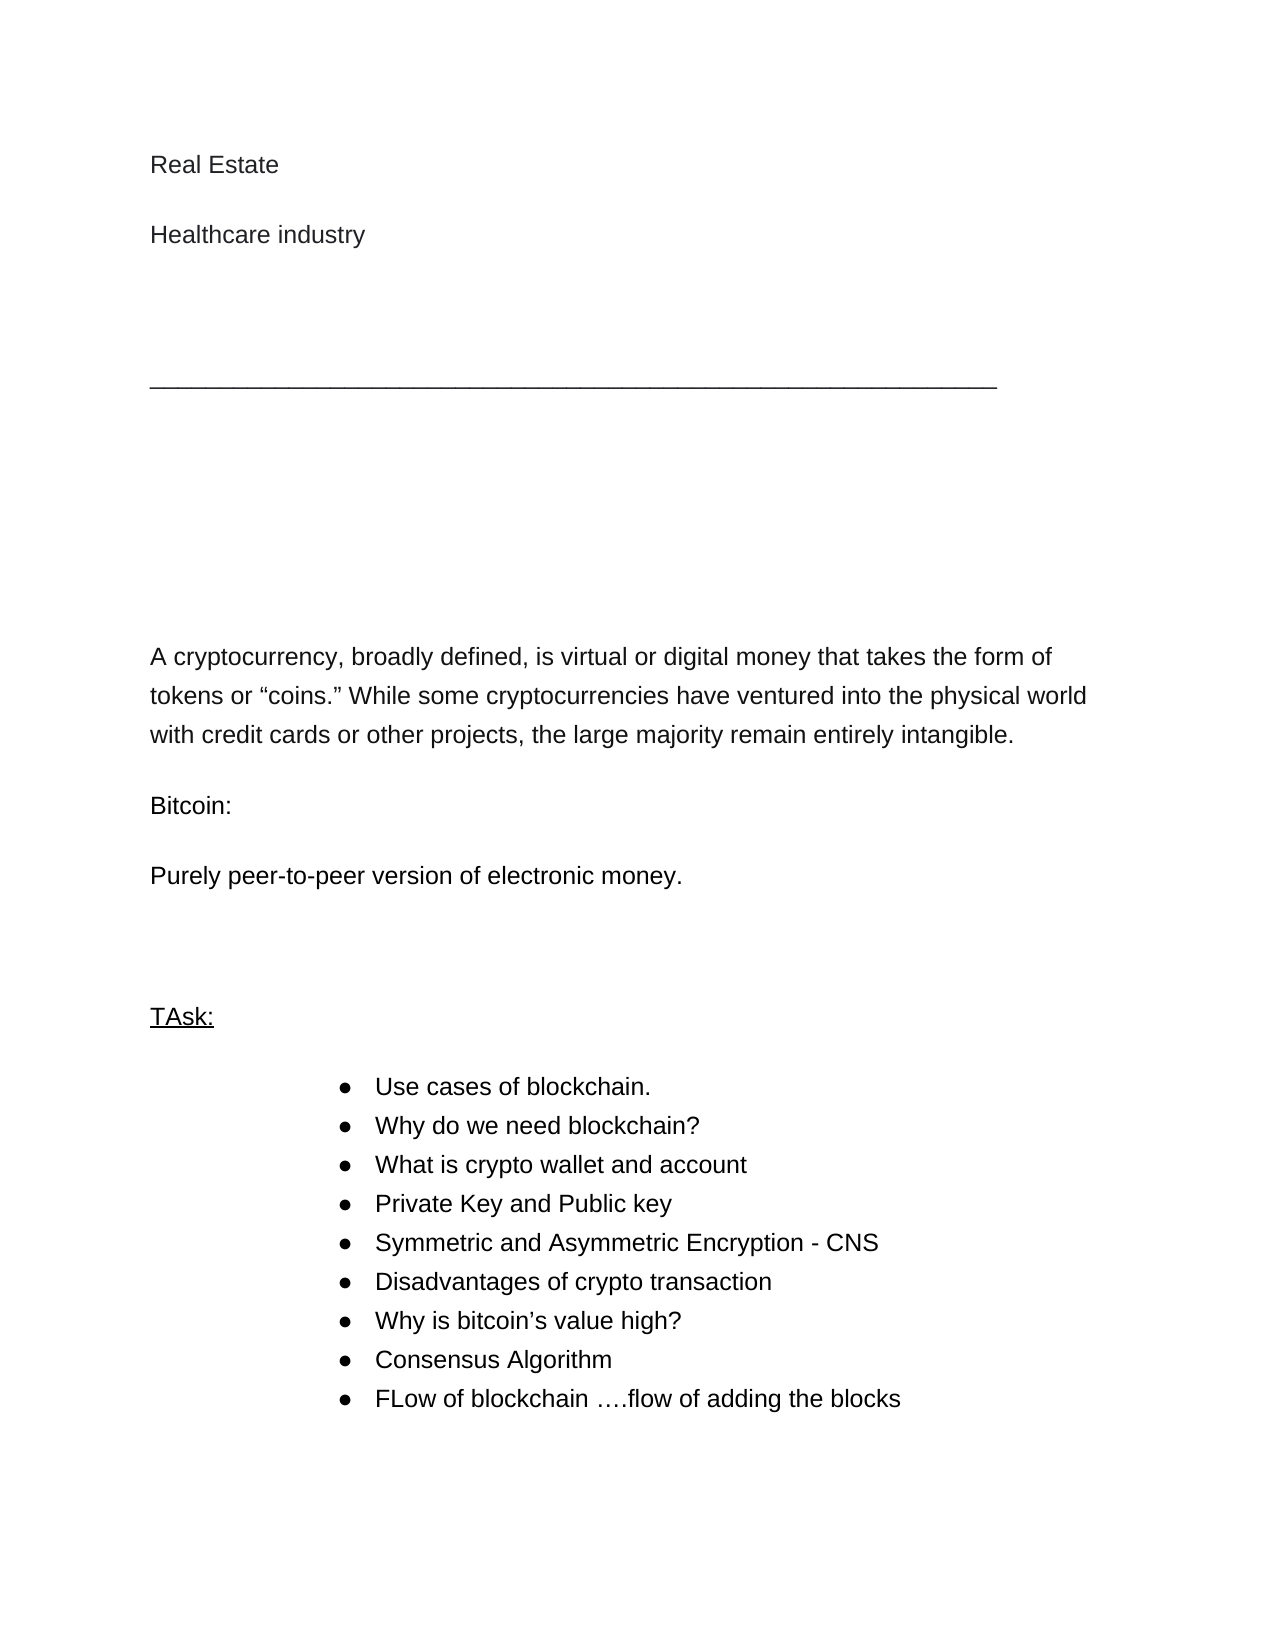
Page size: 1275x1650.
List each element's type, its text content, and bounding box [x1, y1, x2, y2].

text A cryptocurrency, broadly defined, is virtual or digital money that takes the form of tokens or “coins.” While some cryptocurrencies have ventured into the physical world with credit cards or other projects, the large majority remain entirely intangible. [150, 642, 1125, 749]
list Symmetric and Asymmetric Encryption - CNS [337, 1228, 1125, 1257]
text Bitcoin: [150, 791, 1125, 819]
text Healthcare industry [150, 220, 1125, 249]
text Real Estate [150, 150, 1125, 179]
list What is crypto wallet and account [337, 1150, 1125, 1179]
list Consensus Algorithm [337, 1345, 1125, 1374]
text Purely peer-to-peer version of electronic money. [150, 861, 1125, 890]
text TAsk: [150, 1002, 1125, 1030]
list FLow of blockchain ….flow of adding the blocks [337, 1384, 1125, 1413]
list Disadvantages of crypto transaction [337, 1267, 1125, 1296]
text _____________________________________________________________ [150, 361, 1125, 390]
list Private Key and Public key [337, 1189, 1125, 1218]
list Why do we need blockchain? [337, 1111, 1125, 1140]
list Use cases of blockchain. [337, 1072, 1125, 1101]
list Why is bitcoin’s value high? [337, 1306, 1125, 1335]
